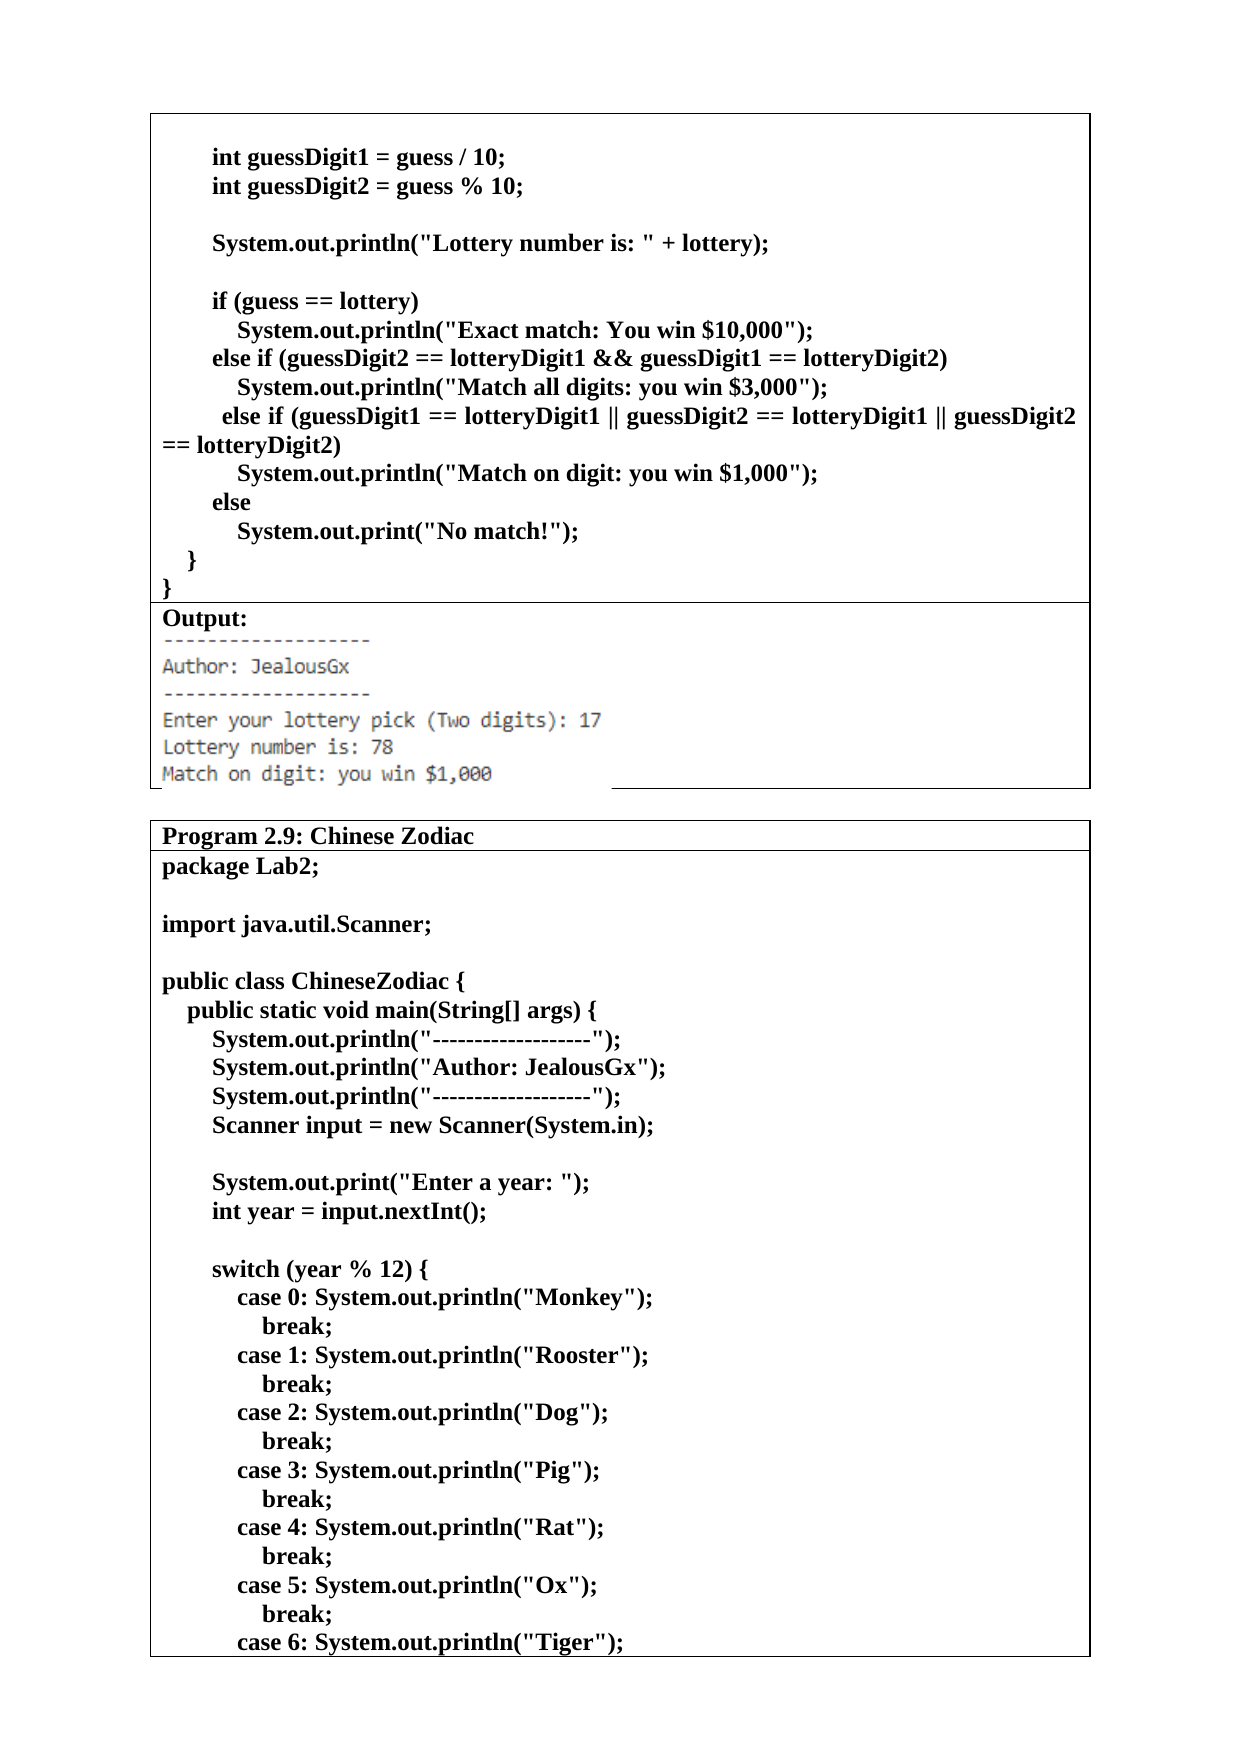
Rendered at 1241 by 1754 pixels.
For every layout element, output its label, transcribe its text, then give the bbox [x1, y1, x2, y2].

picture [161, 632, 612, 789]
table_header Program 2.9: Chinese Zodiac [151, 821, 1089, 850]
table_cell Output: [151, 603, 1089, 788]
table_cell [151, 114, 1089, 602]
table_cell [151, 851, 1089, 1656]
